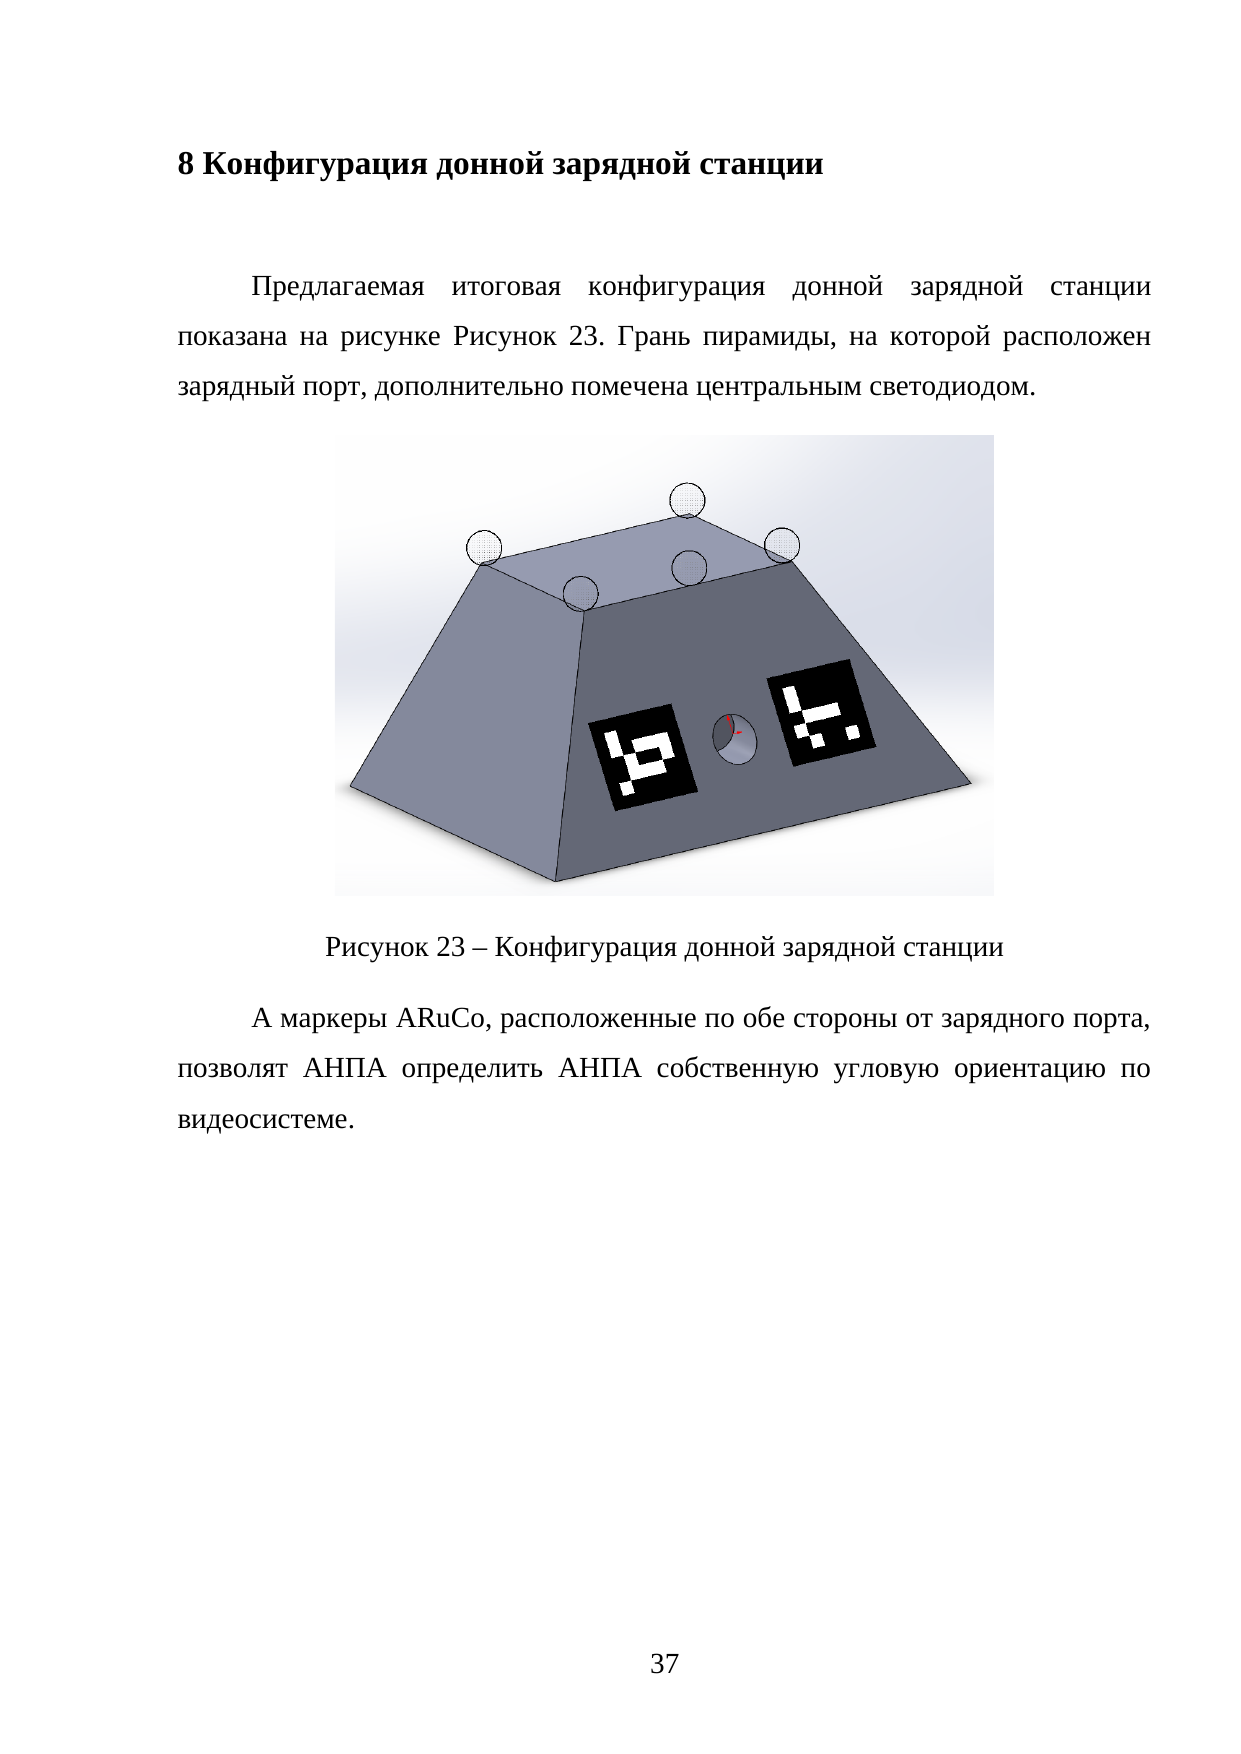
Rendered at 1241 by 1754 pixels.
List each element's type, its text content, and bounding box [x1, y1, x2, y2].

text Предлагаемая итоговая конфигурация донной зарядной станции показана на рисунке Рисунок 22. Грань пирамиды, на которой расположен зарядный порт, дополнительно помечена центральным светодиодом. [177, 268, 1152, 402]
text А маркеры ARuCo, расположенные по обе стороны от зарядного порта, позволят АНПА определить АНПА собственную угловую ориентацию по видеосистеме. [177, 1000, 1152, 1134]
subtitle 8 Конфигурация донной зарядной станции [177, 143, 1152, 181]
text Рисунок 23 – Конфигурация донной зарядной станции [177, 929, 1152, 963]
picture [334, 435, 994, 896]
